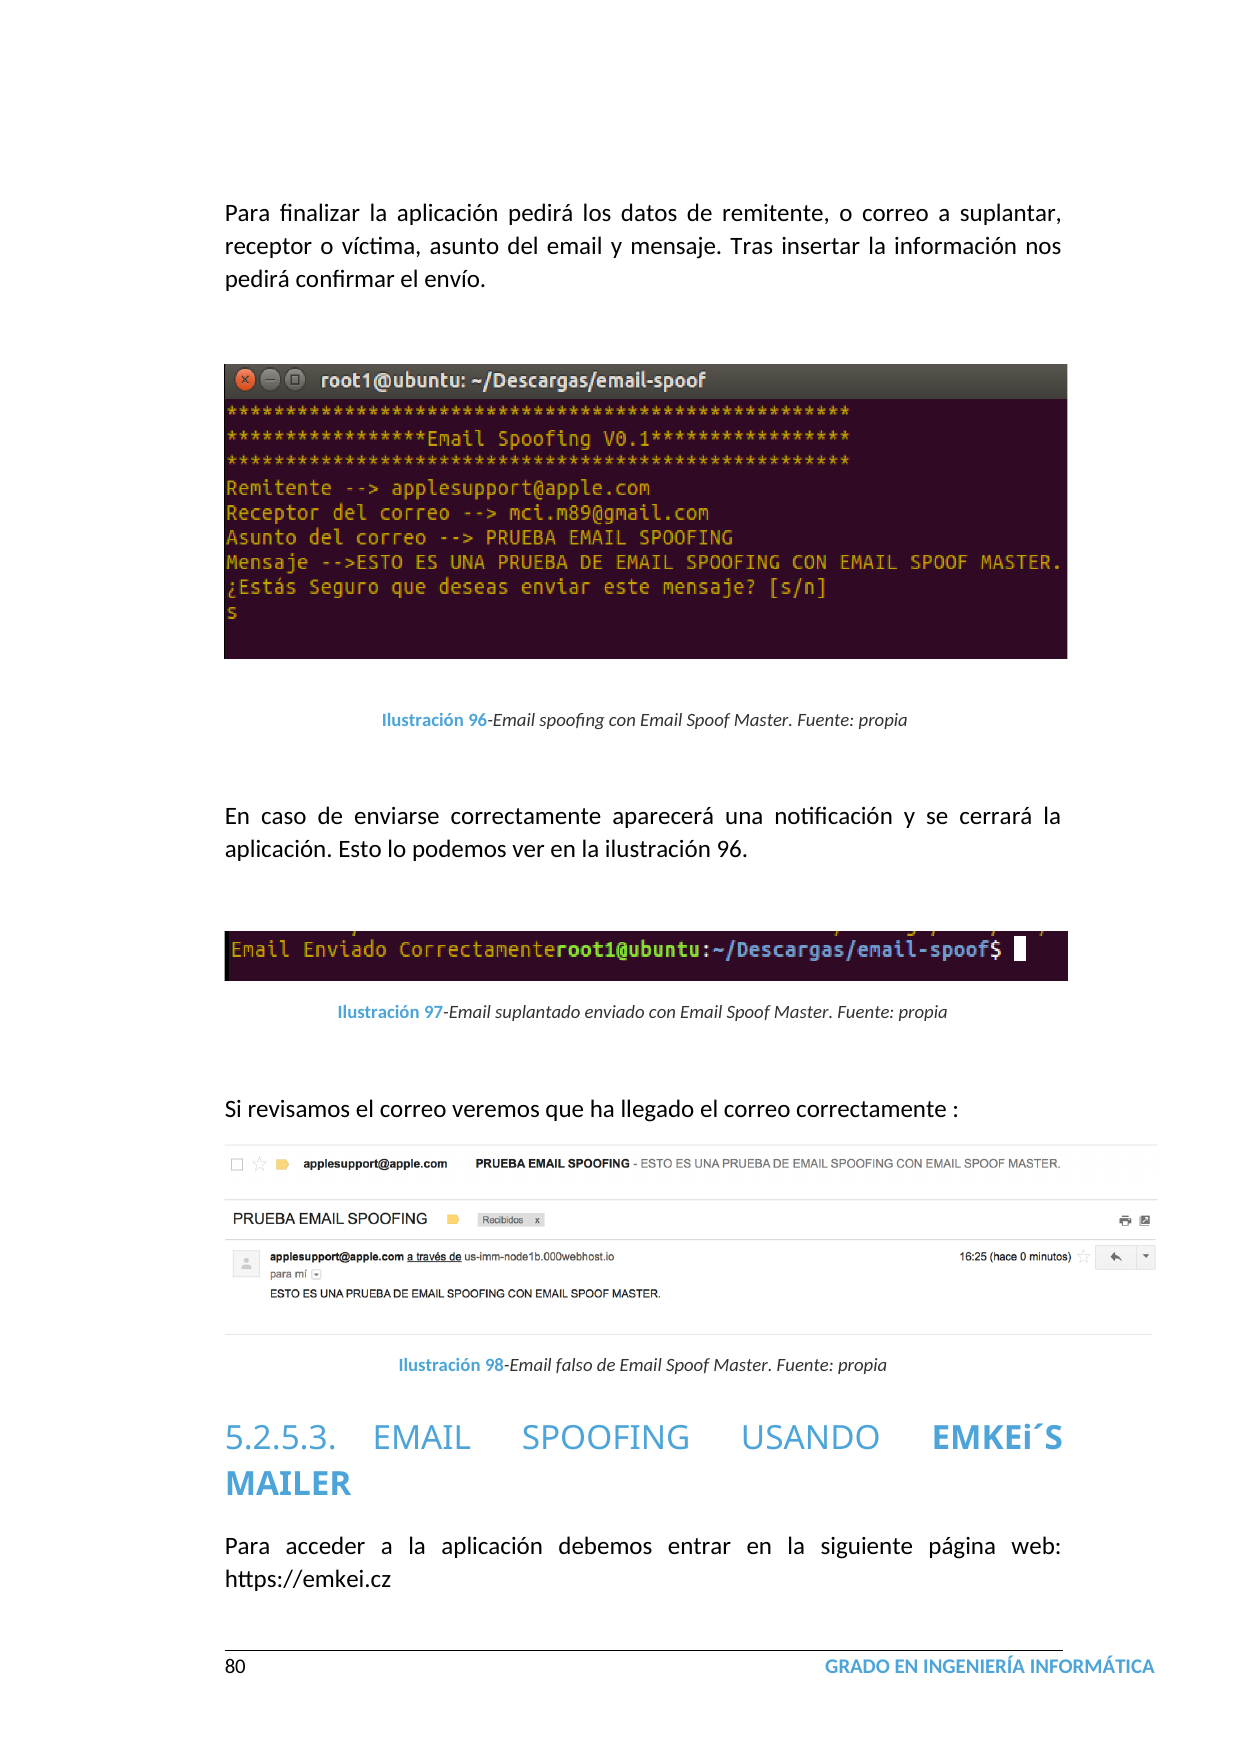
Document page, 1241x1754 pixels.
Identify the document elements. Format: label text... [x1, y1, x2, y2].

text Ilustración 97-Email suplantado enviado con Email Spoof Master. Fuente: propia [224, 1000, 1063, 1023]
text Para finalizar la aplicación pedirá los datos de remitente, o correo a suplantar, receptor o víctima, asunto del email y mensaje. Tras insertar la información nos pedirá confirmar el envío. [224, 197, 1063, 294]
picture [224, 1142, 1158, 1181]
picture [224, 1199, 1158, 1335]
text Para acceder a la aplicación debemos entrar en la siguiente página web: https://emkei.cz [224, 1530, 1063, 1593]
text Si revisamos el correo veremos que ha llegado el correo correctamente : [224, 1093, 1063, 1124]
picture [224, 364, 1068, 659]
subtitle EMAIL SPOOFING USANDO EMKEi´S MAILER [224, 1414, 1063, 1505]
picture [224, 931, 1068, 981]
text En caso de enviarse correctamente aparecerá una notificación y se cerrará la aplicación. Esto lo podemos ver en la ilustración 96. [224, 800, 1063, 863]
text Ilustración 98-Email falso de Email Spoof Master. Fuente: propia [224, 1354, 1063, 1377]
